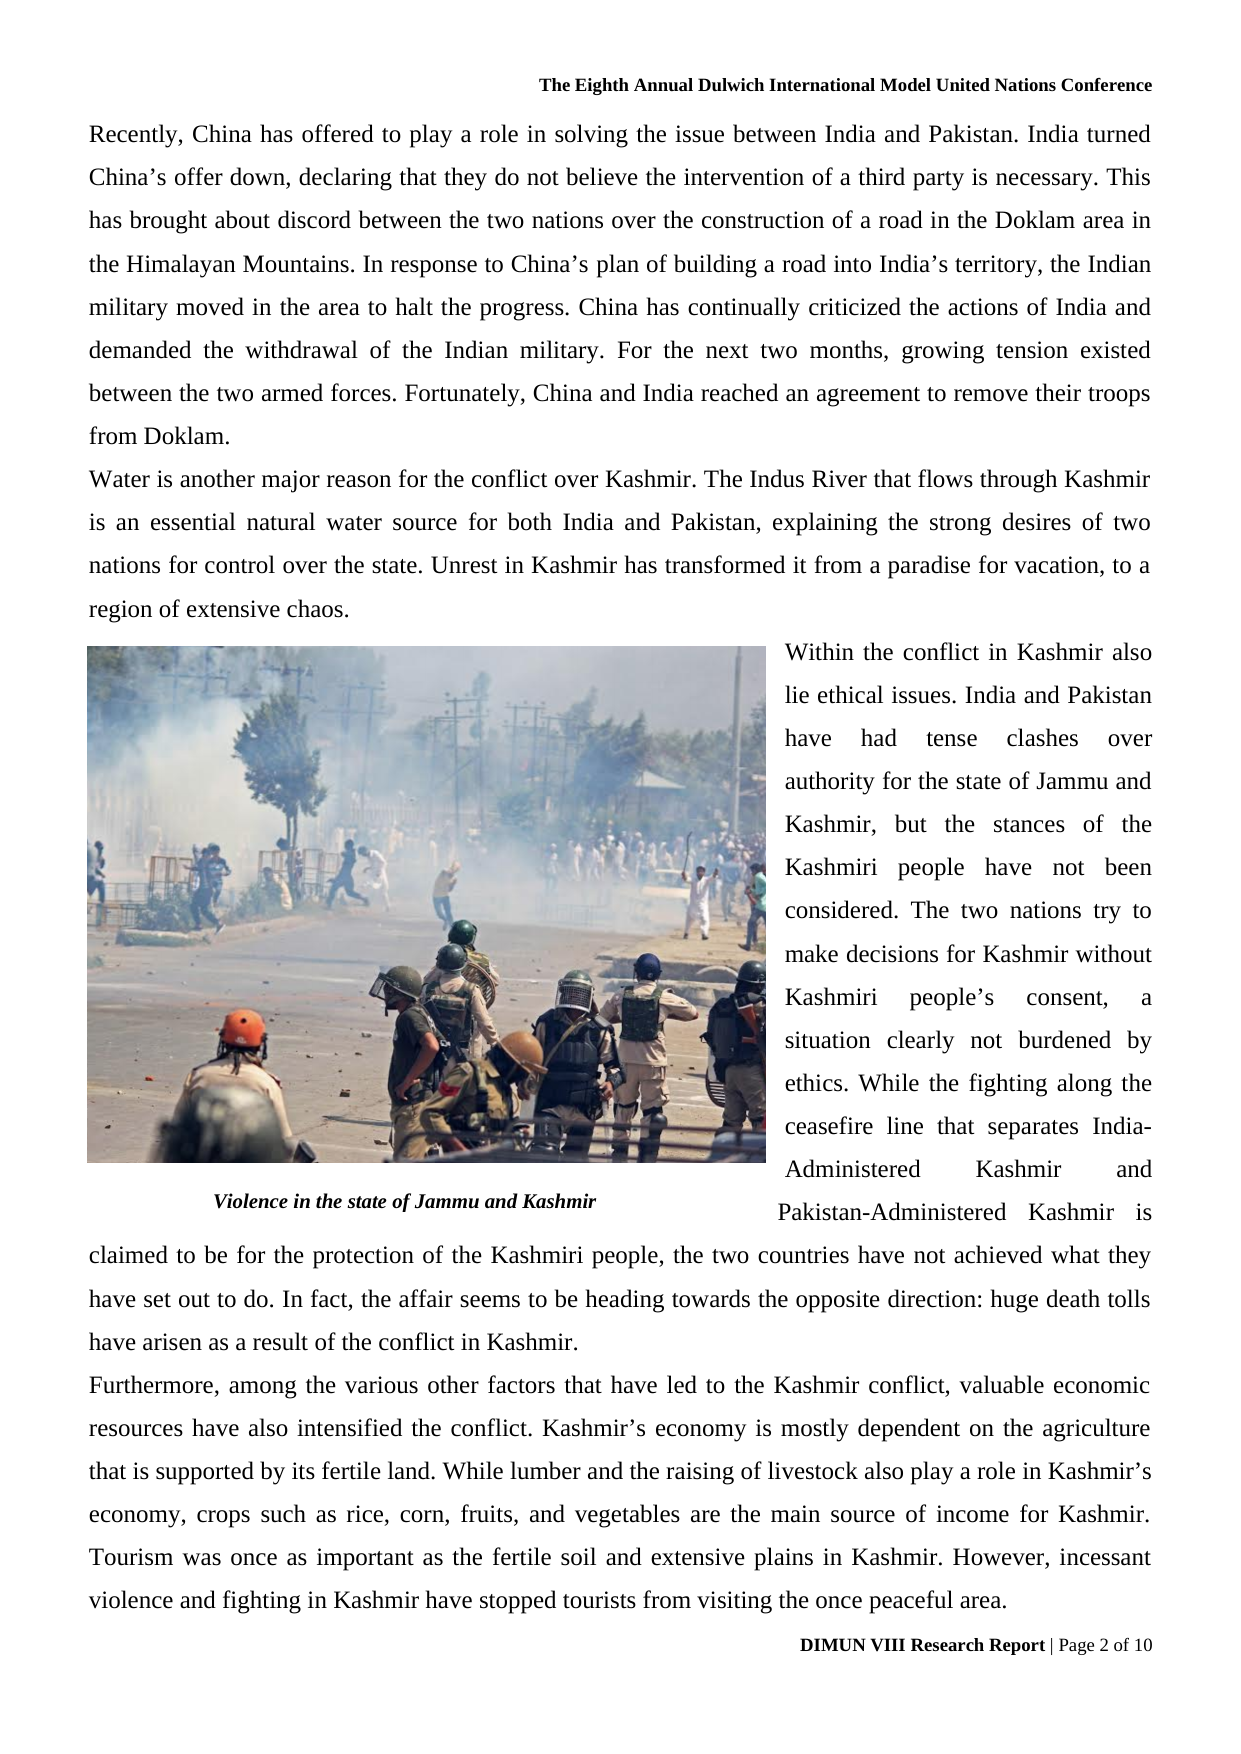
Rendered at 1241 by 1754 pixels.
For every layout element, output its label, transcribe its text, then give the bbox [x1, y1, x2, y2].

title Furthermore, among the various other factors that have led to the Kashmir conflict, valuable economic resources have also intensified the conflict. Kashmir’s economy is mostly dependent on the agriculture that is supported by its fertile land. While lumber and the raising of livestock also play a role in Kashmir’s economy, crops such as rice, corn, fruits, and vegetables are the main source of income for Kashmir. Tourism was once as important as the fertile soil and extensive plains in Kashmir. However, incessant violence and fighting in Kashmir have stopped tourists from visiting the once peaceful area. [89, 1370, 1152, 1614]
picture [87, 646, 766, 1163]
title Recently, China has offered to play a role in solving the issue between India and Pakistan. India turned China’s offer down, declaring that they do not believe the intervention of a third party is necessary. This has brought about discord between the two nations over the construction of a road in the Doklam area in the Himalayan Mountains. In response to China’s plan of building a road into India’s territory, the Indian military moved in the area to halt the progress. China has continually criticized the actions of India and demanded the withdrawal of the Indian military. For the next two months, growing tension existed between the two armed forces. Fortunately, China and India reached an agreement to remove their troops from Doklam. [89, 119, 1152, 450]
title Water is another major reason for the conflict over Kashmir. The Indus River that flows through Kashmir is an essential natural water source for both India and Pakistan, explaining the strong desires of two nations for control over the state. Unrest in Kashmir has transformed it from a paradise for vacation, to a region of extensive chaos. [89, 464, 1152, 622]
